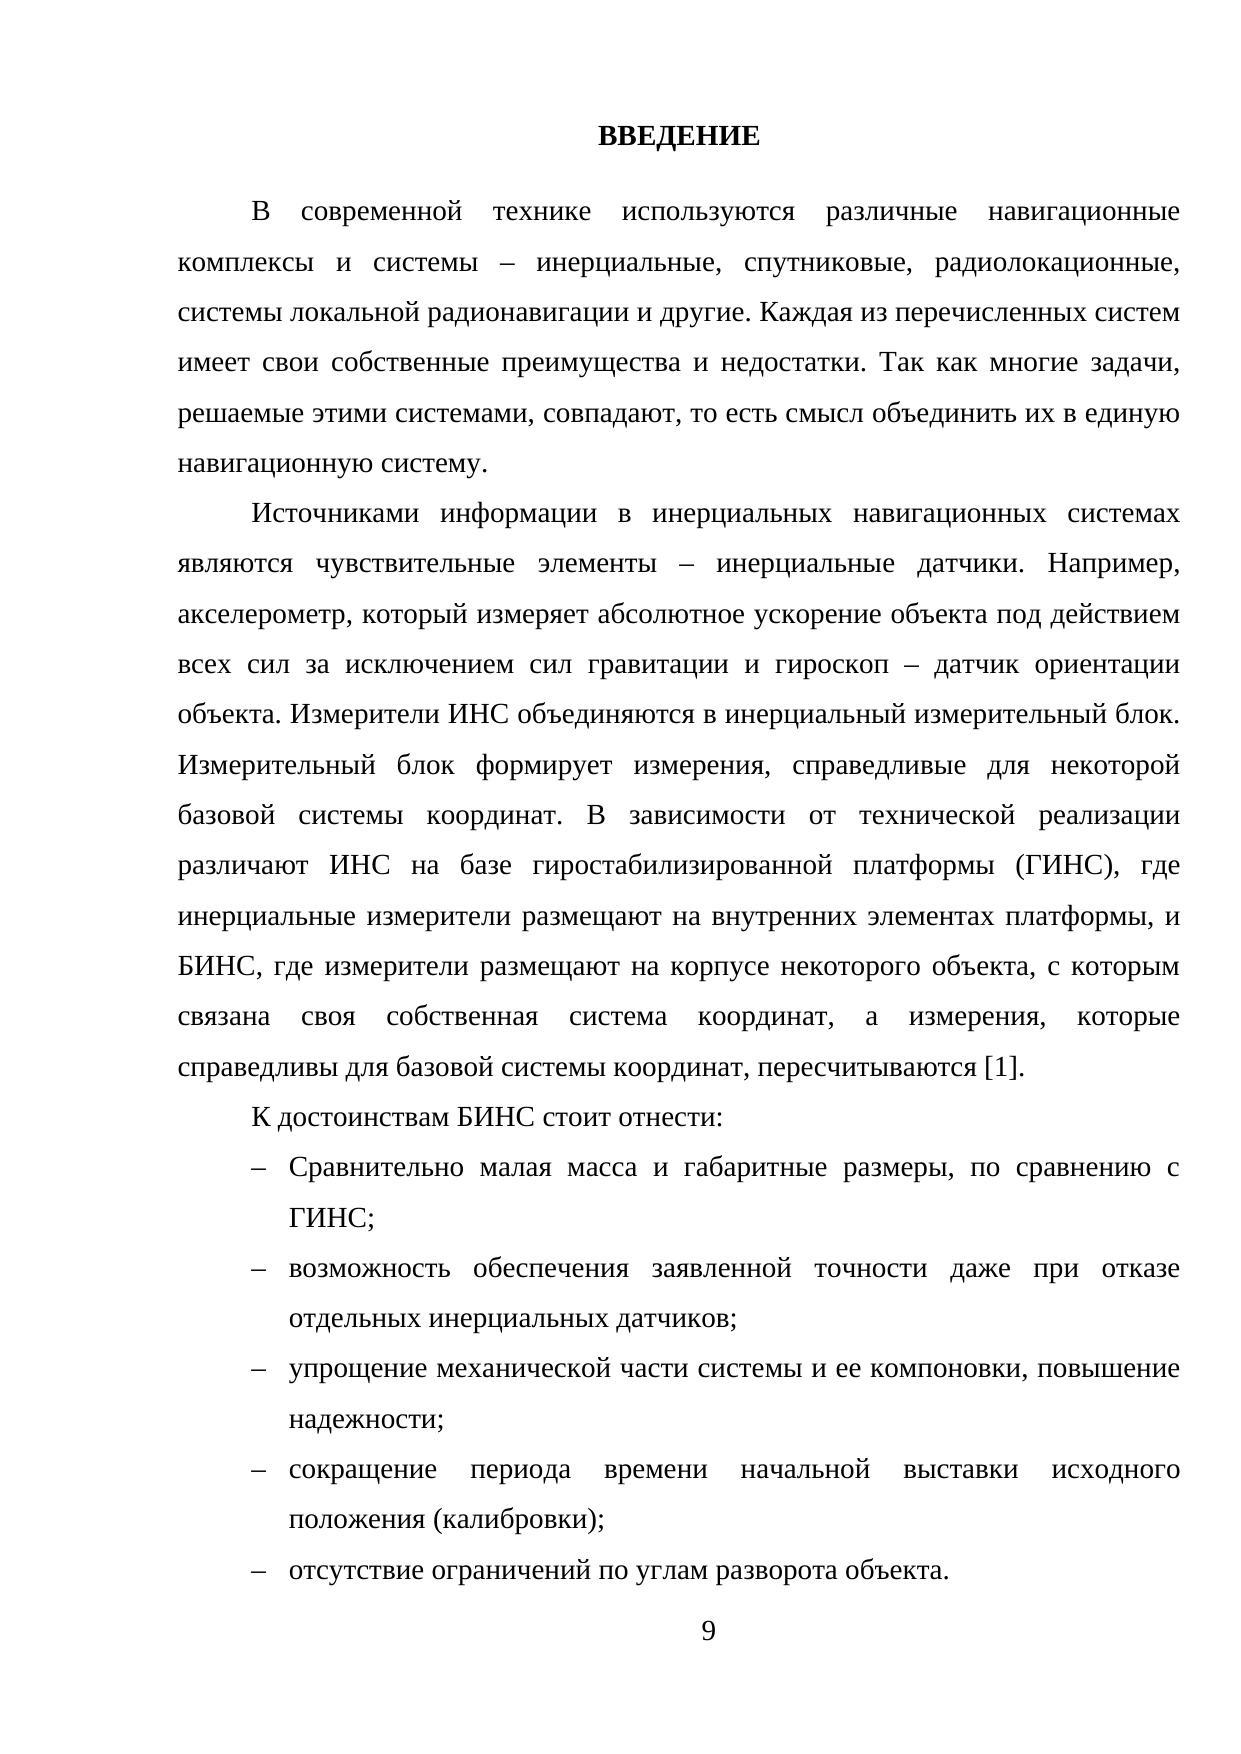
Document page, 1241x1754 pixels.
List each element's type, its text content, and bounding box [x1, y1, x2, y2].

list отсутствие ограничений по углам разворота объекта. [251, 1552, 1181, 1585]
text В современной технике используются различные навигационные комплексы и системы – инерциальные, спутниковые, радиолокационные, системы локальной радионавигации и другие. Каждая из перечисленных систем имеет свои собственные преимущества и недостатки. Так как многие задачи, решаемые этими системами, совпадают, то есть смысл объединить их в единую навигационную систему. [177, 193, 1181, 478]
list Сравнительно малая масса и габаритные размеры, по сравнению с ГИНС; [251, 1149, 1181, 1233]
text Источниками информации в инерциальных навигационных системах являются чувствительные элементы – инерциальные датчики. Например, акселерометр, который измеряет абсолютное ускорение объекта под действием всех сил за исключением сил гравитации и гироскоп – датчик ориентации объекта. Измерители ИНС объединяются в инерциальный измерительный блок. Измерительный блок формирует измерения, справедливые для некоторой базовой системы координат. В зависимости от технической реализации различают ИНС на базе гиростабилизированной платформы (ГИНС), где инерциальные измерители размещают на внутренних элементах платформы, и БИНС, где измерители размещают на корпусе некоторого объекта, с которым связана своя собственная система координат, а измерения, которые справедливы для базовой системы координат, пересчитываются [1]. [177, 495, 1181, 1082]
list упрощение механической части системы и ее компоновки, повышение надежности; [251, 1351, 1181, 1434]
list сокращение периода времени начальной выставки исходного положения (калибровки); [251, 1451, 1181, 1535]
list возможность обеспечения заявленной точности даже при отказе отдельных инерциальных датчиков; [251, 1250, 1181, 1334]
text К достоинствам БИНС стоит отнести: [177, 1099, 1181, 1133]
subtitle ВВЕДЕНИЕ [177, 118, 1181, 152]
